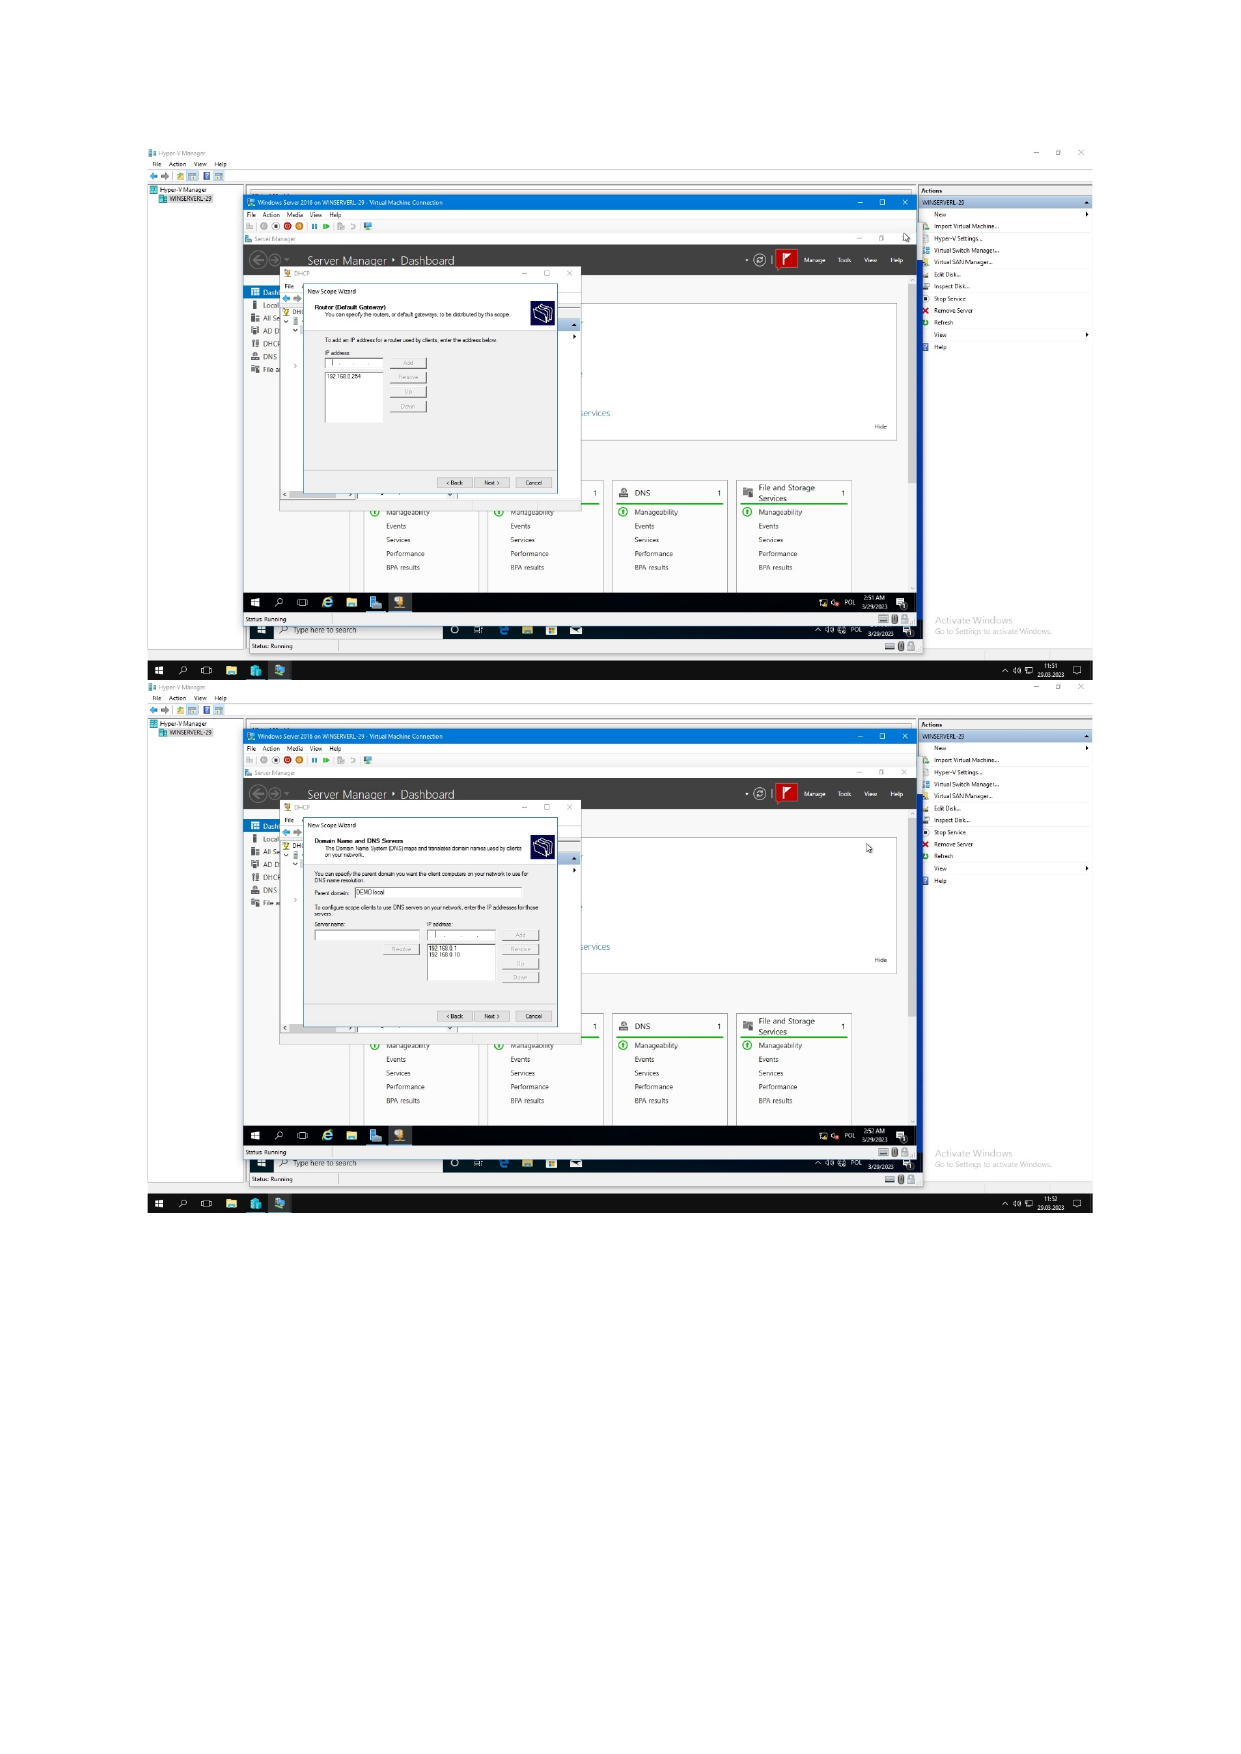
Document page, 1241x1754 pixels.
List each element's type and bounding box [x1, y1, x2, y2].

picture [147, 681, 1093, 1213]
picture [147, 147, 1093, 680]
